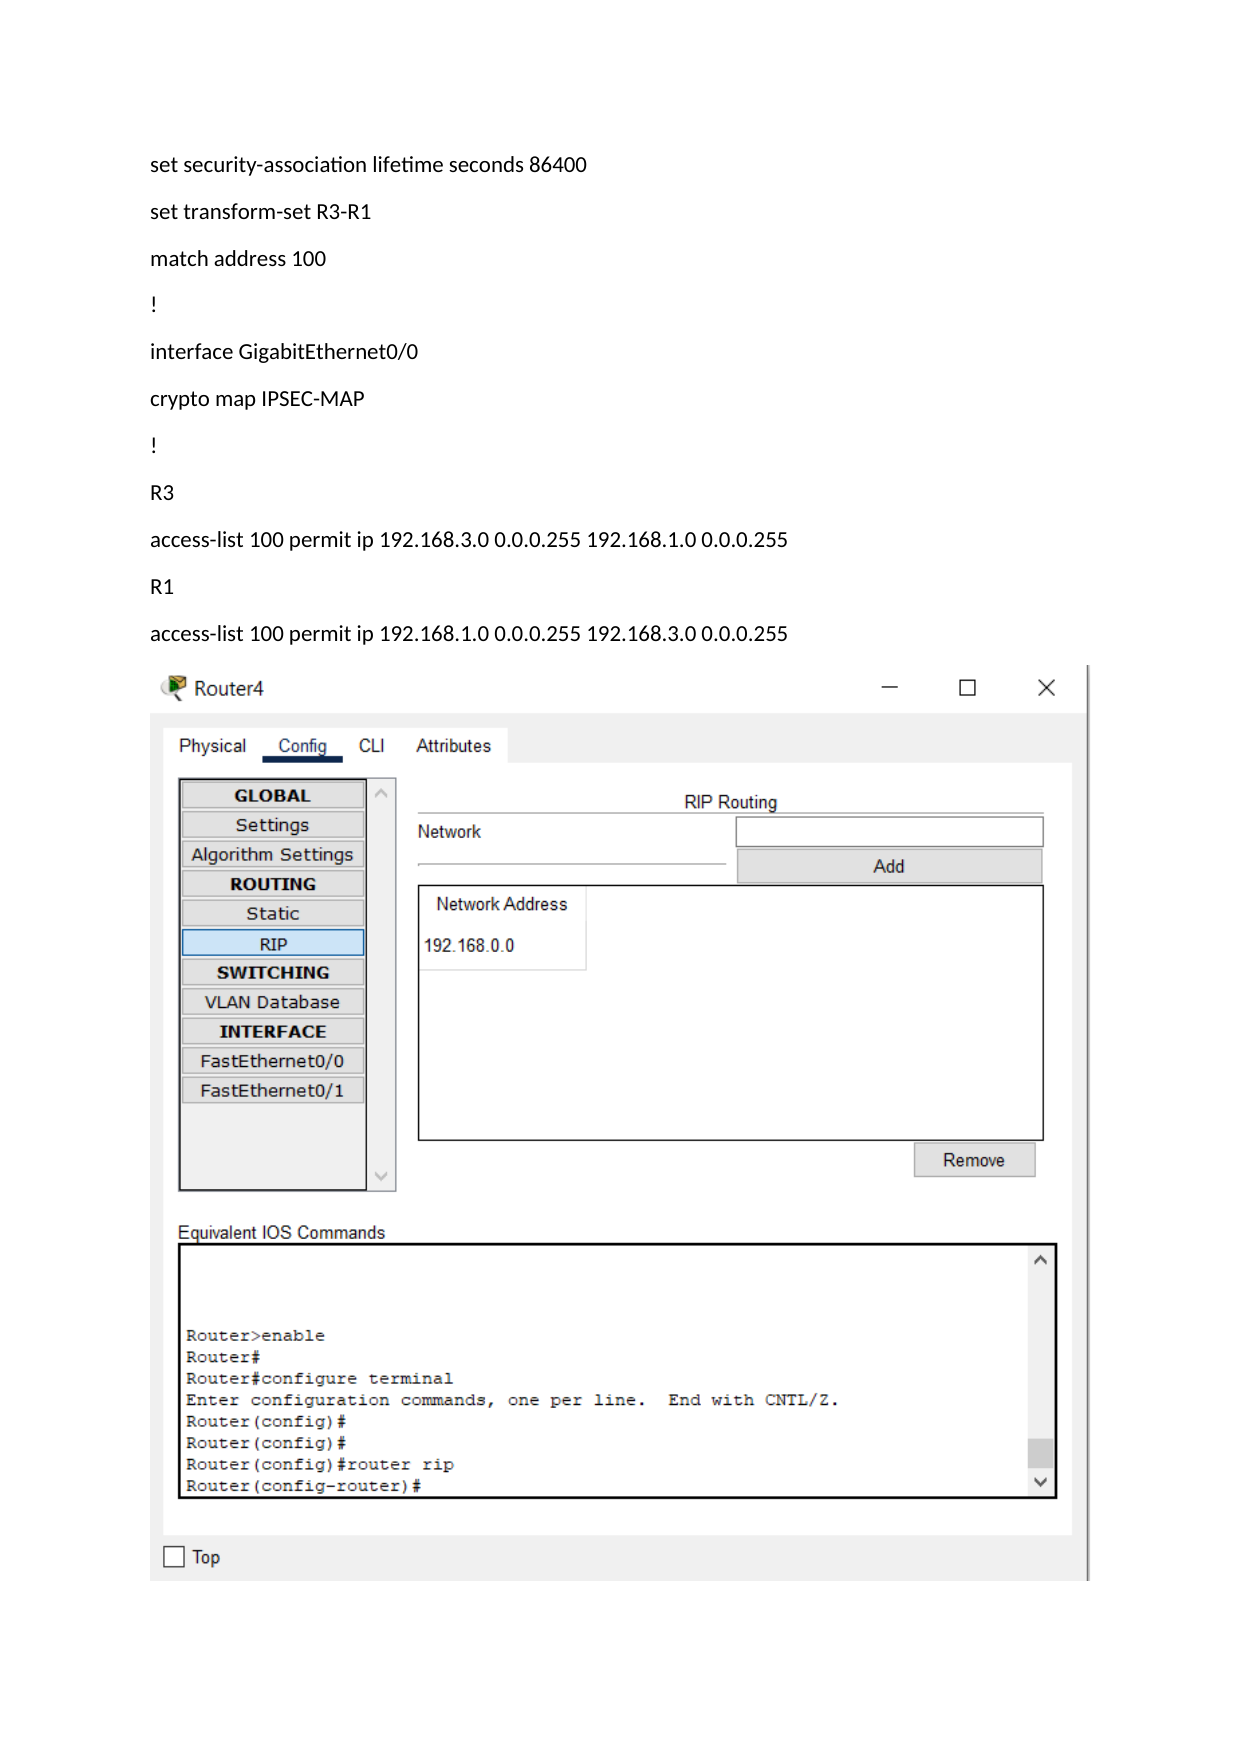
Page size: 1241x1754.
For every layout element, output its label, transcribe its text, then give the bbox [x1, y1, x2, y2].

text set transform-set R3-R1 [150, 197, 1090, 225]
picture [150, 665, 1091, 1581]
text ! [150, 291, 1090, 319]
text access-list 100 permit ip 192.168.3.0 0.0.0.255 192.168.1.0 0.0.0.255 [150, 525, 1090, 553]
text crypto map IPSEC-MAP [150, 384, 1090, 412]
text R1 [150, 572, 1090, 600]
text set security-association lifetime seconds 86400 [150, 150, 1090, 178]
text R3 [150, 478, 1090, 506]
text match address 100 [150, 244, 1090, 272]
text interface GigabitEthernet0/0 [150, 337, 1090, 366]
text access-list 100 permit ip 192.168.1.0 0.0.0.255 192.168.3.0 0.0.0.255 [150, 619, 1090, 647]
text ! [150, 431, 1090, 459]
